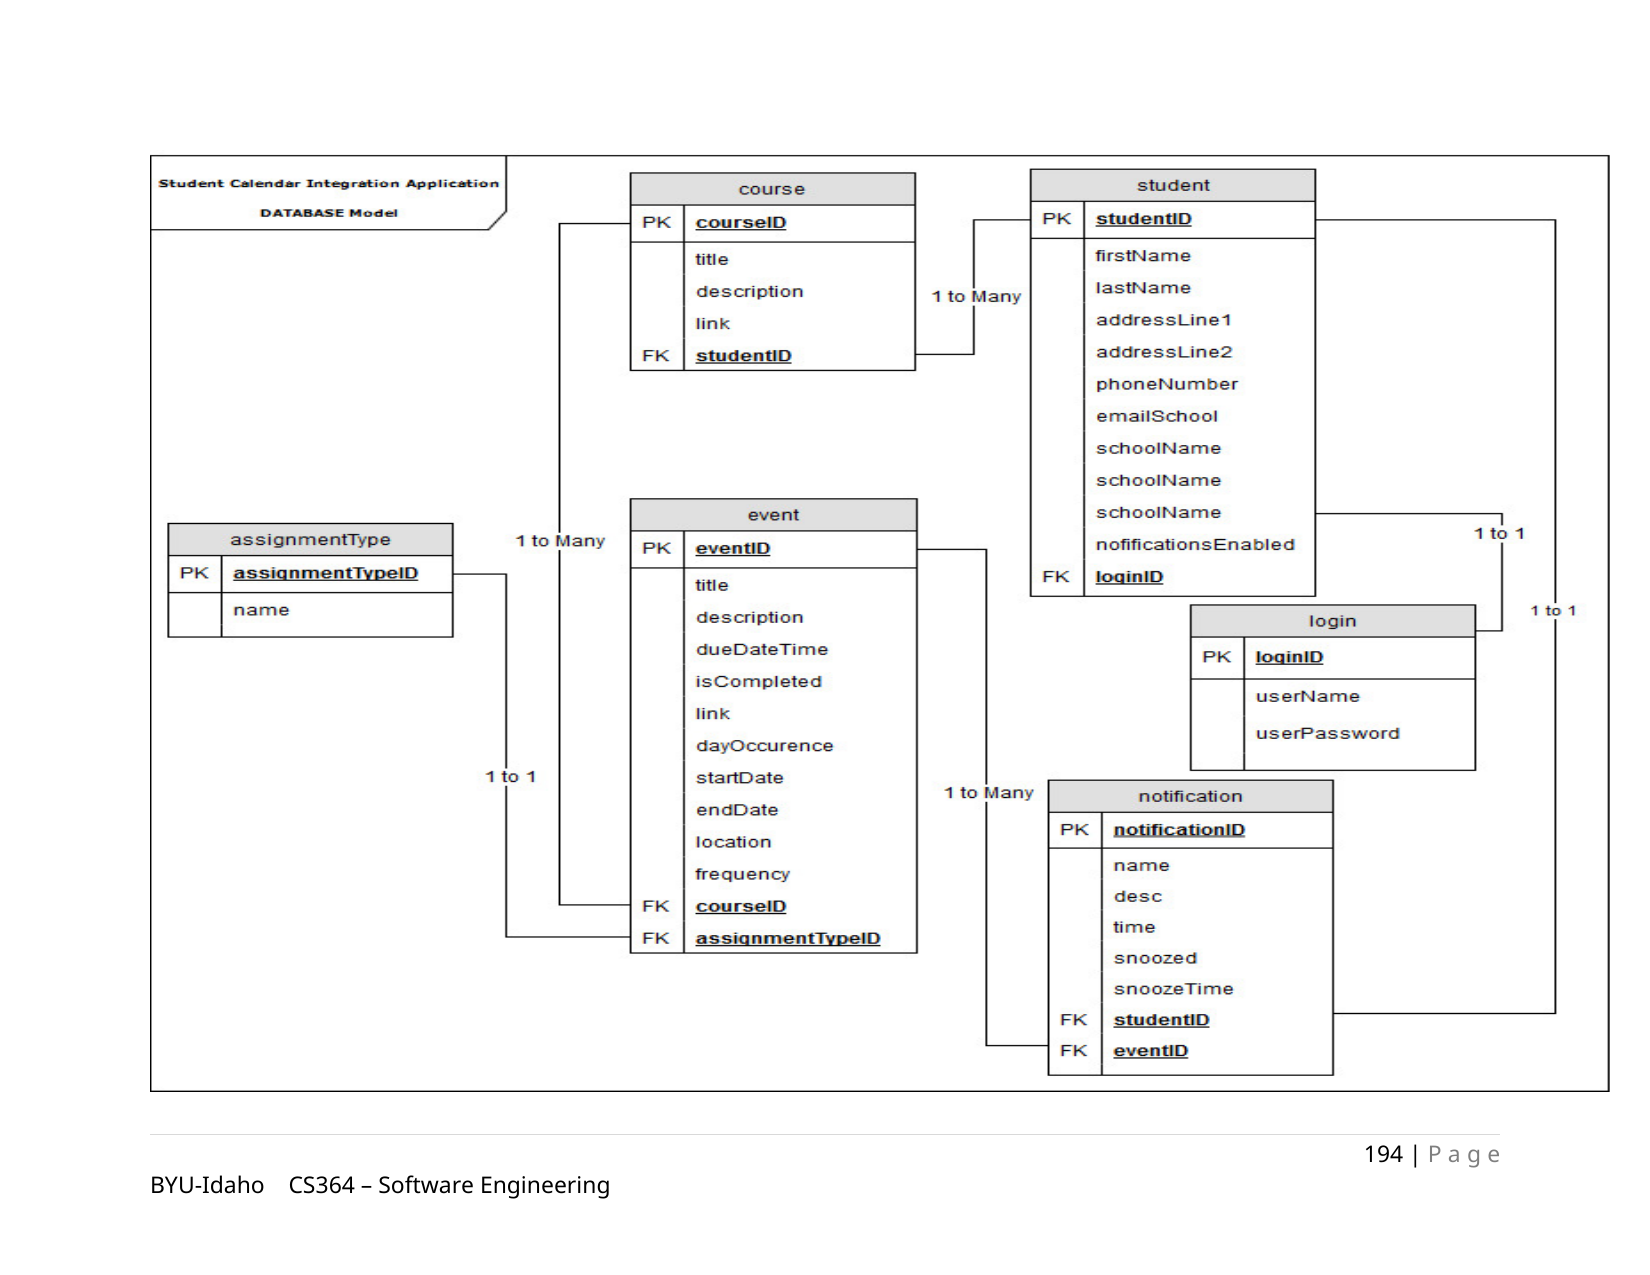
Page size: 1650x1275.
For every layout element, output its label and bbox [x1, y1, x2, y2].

picture [150, 150, 1610, 1092]
